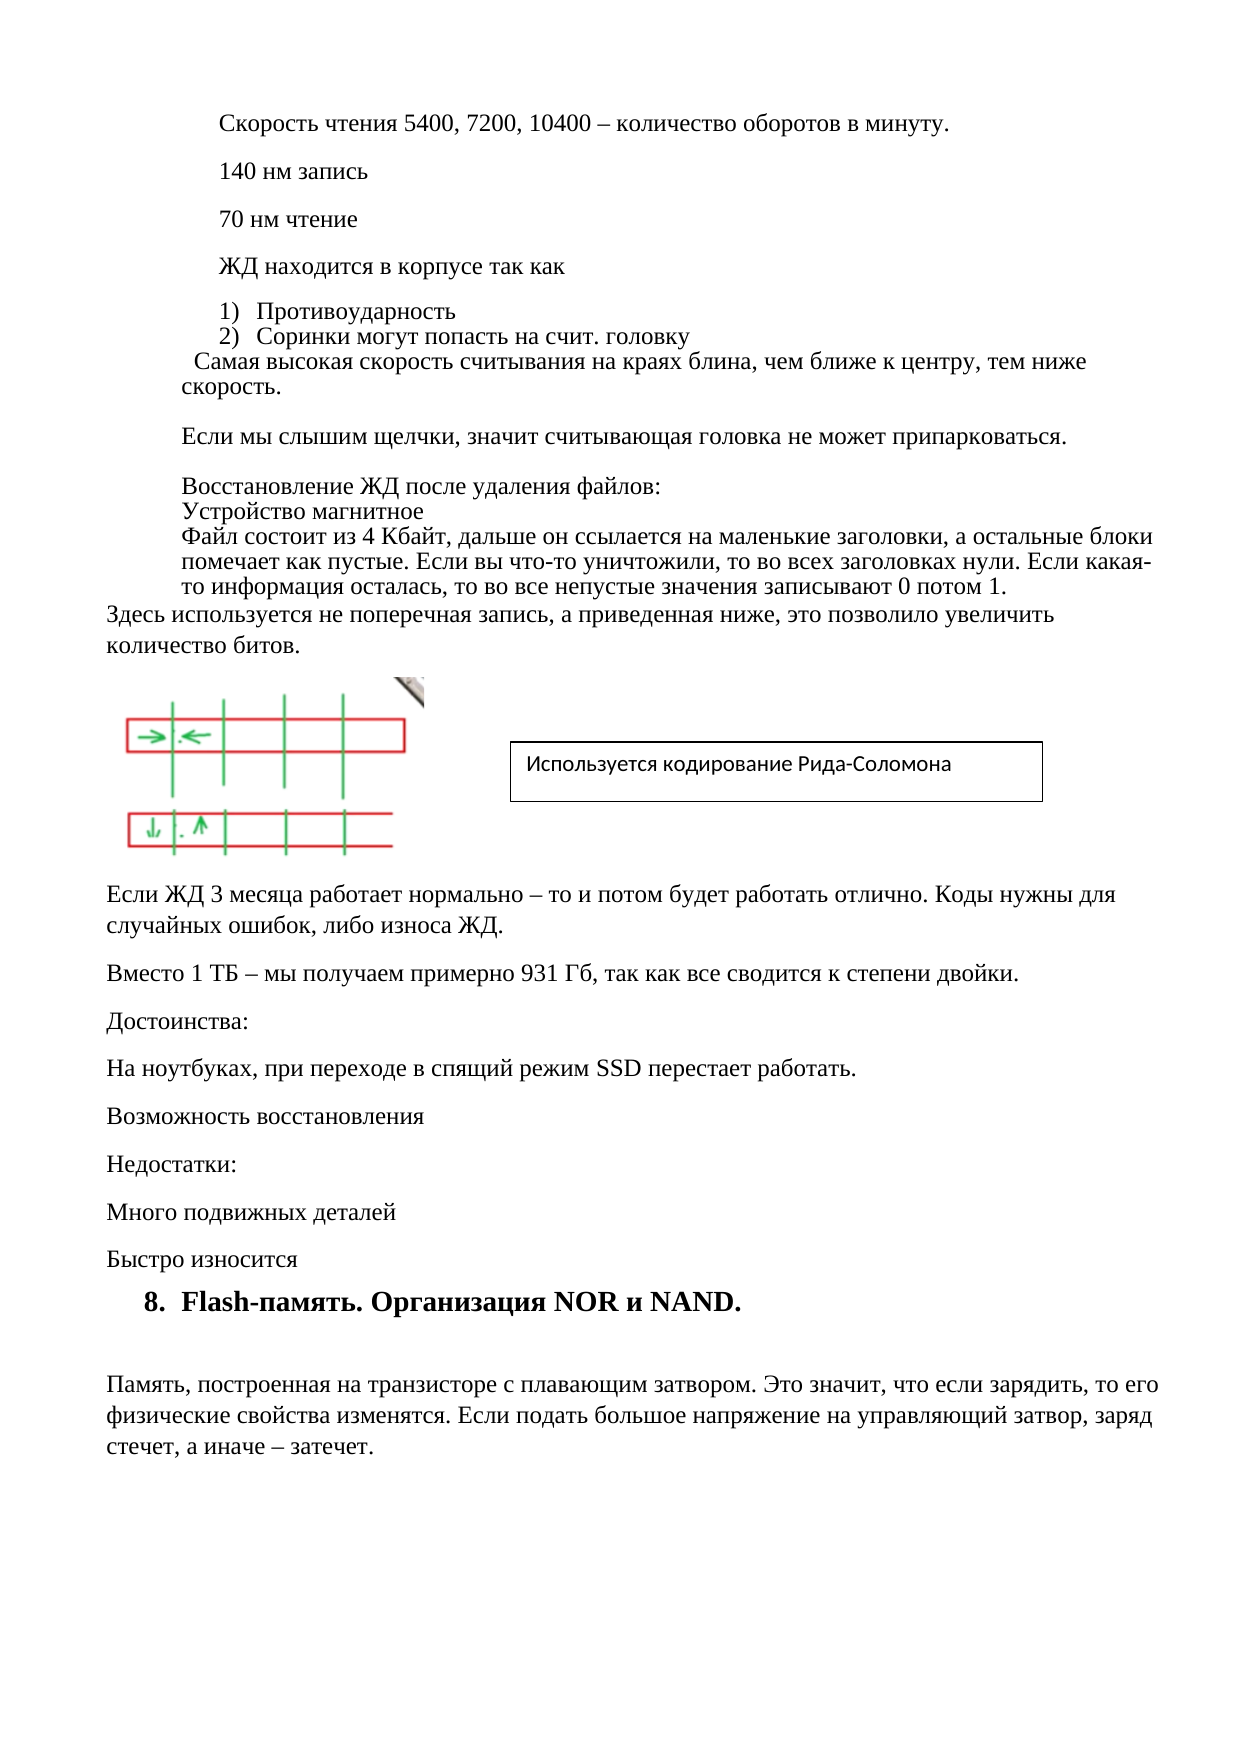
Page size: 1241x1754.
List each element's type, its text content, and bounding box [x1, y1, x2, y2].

list Восстановление ЖД после удаления файлов: [181, 474, 1163, 499]
list Flash-память. Организация NOR и NAND. [144, 1292, 1163, 1316]
text ЖД находится в корпусе так как [219, 251, 1163, 280]
text 70 нм чтение [219, 204, 1163, 232]
text 140 нм запись [219, 156, 1163, 185]
text Вместо 1 ТБ – мы получаем примерно 931 Гб, так как все сводится к степени двойки. [106, 958, 1163, 987]
text На ноутбуках, при переходе в спящий режим SSD перестает работать. [106, 1053, 1163, 1082]
list Устройство магнитное [181, 499, 1163, 524]
text Достоинства: [106, 1006, 1163, 1034]
text Много подвижных деталей [106, 1197, 1163, 1225]
text Возможность восстановления [106, 1101, 1163, 1130]
list Самая высокая скорость считывания на краях блина, чем ближе к центру, тем ниже скорость. [181, 349, 1163, 399]
text Скорость чтения 5400, 7200, 10400 – количество оборотов в минуту. [219, 108, 1163, 137]
picture [106, 677, 425, 861]
text Память, построенная на транзисторе с плавающим затвором. Это значит, что если зарядить, то его физические свойства изменятся. Если подать большое напряжение на управляющий затвор, заряд стечет, а иначе – затечет. [106, 1369, 1163, 1459]
list Противоударность [219, 299, 1163, 324]
text Быстро износится [106, 1244, 1163, 1273]
text Если ЖД 3 месяца работает нормально – то и потом будет работать отлично. Коды нужны для случайных ошибок, либо износа ЖД. [106, 879, 1163, 939]
list Файл состоит из 4 Кбайт, дальше он ссылается на маленькие заголовки, а остальные блоки помечает как пустые. Если вы что-то уничтожили, то во всех заголовках нули. Если какая-то информация осталась, то во все непустые значения записывают 0 потом 1. [181, 524, 1163, 599]
list Если мы слышим щелчки, значит считывающая головка не может припарковаться. [181, 424, 1163, 449]
text Недостатки: [106, 1149, 1163, 1178]
text Здесь используется не поперечная запись, а приведенная ниже, это позволило увеличить количество битов. [106, 599, 1163, 659]
list Соринки могут попасть на счит. головку [219, 324, 1163, 349]
